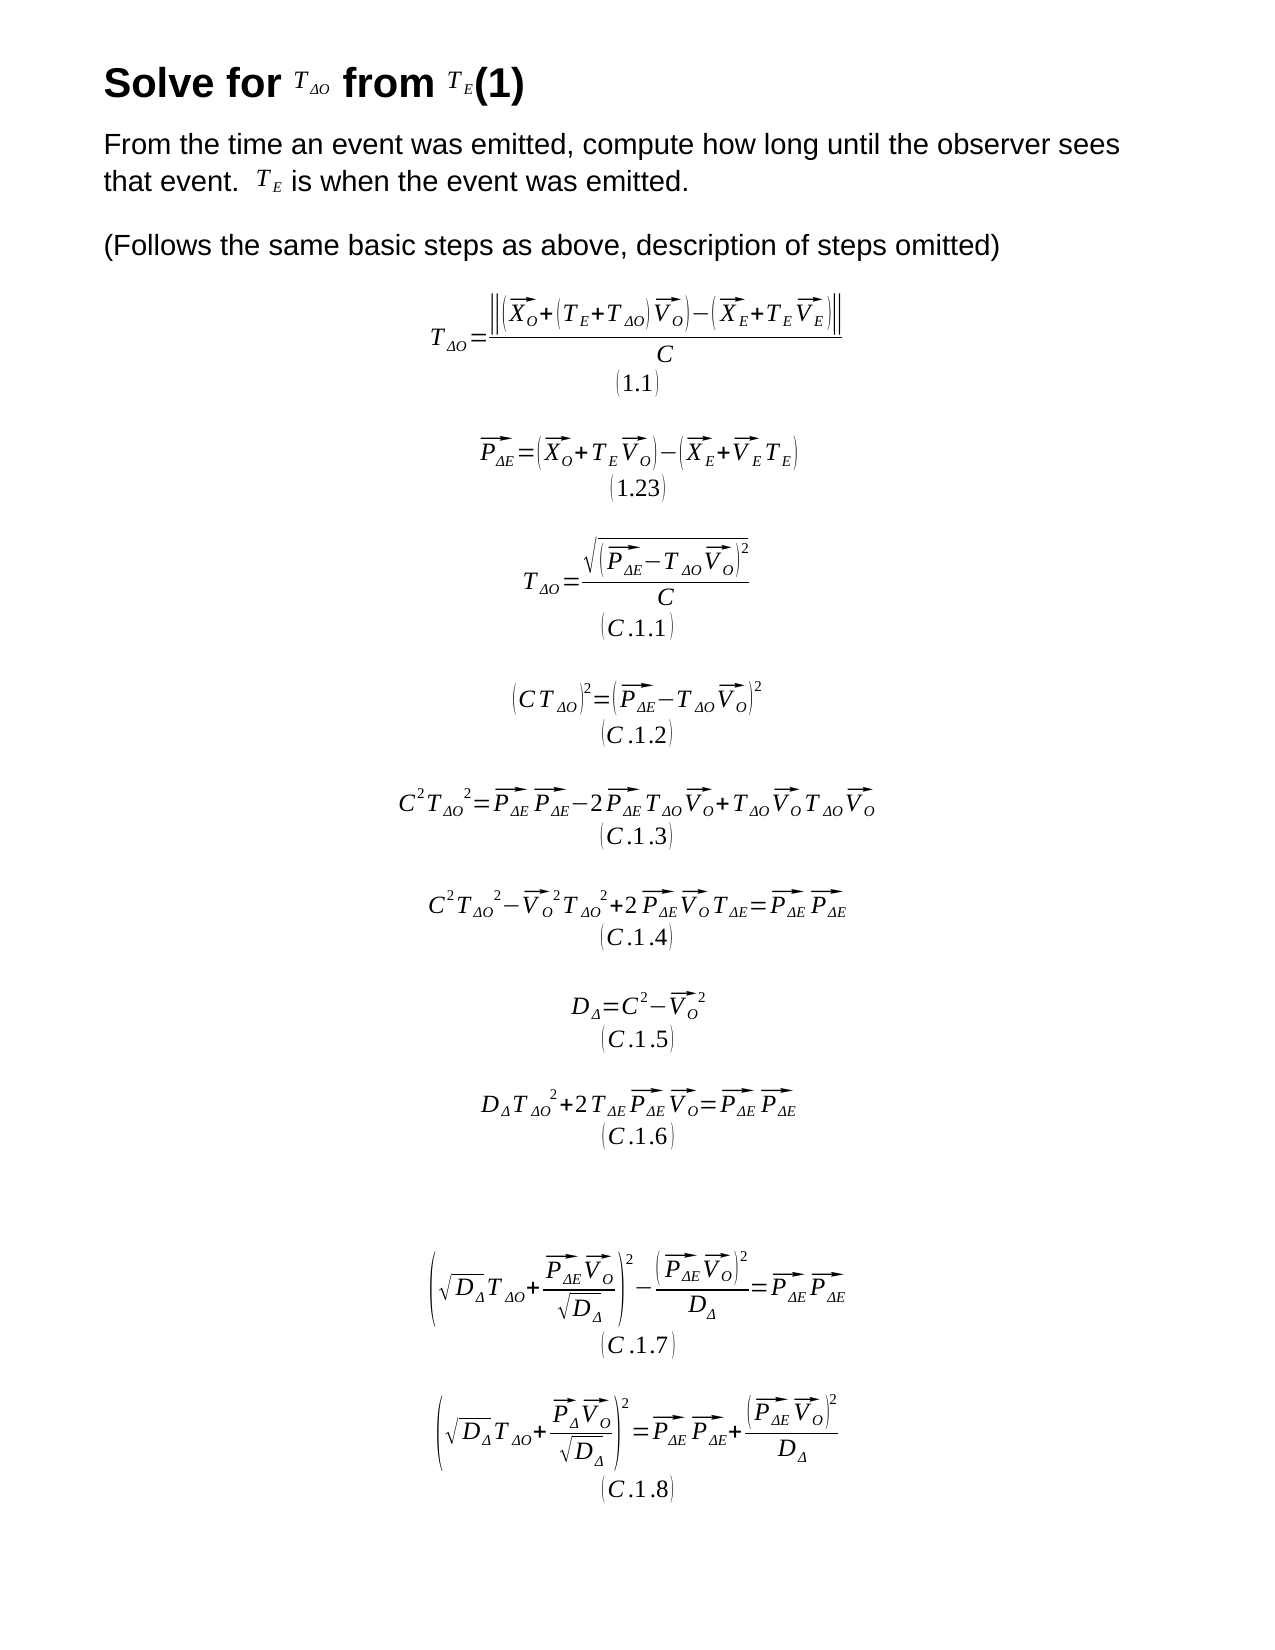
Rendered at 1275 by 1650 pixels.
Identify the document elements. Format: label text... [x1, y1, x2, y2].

subtitle Solve for from (1) [103, 58, 1172, 106]
text From the time an event was emitted, compute how long until the observer sees that event. is when the event was emitted. [103, 127, 1172, 197]
text (Follows the same basic steps as above, description of steps omitted) [103, 228, 1172, 261]
